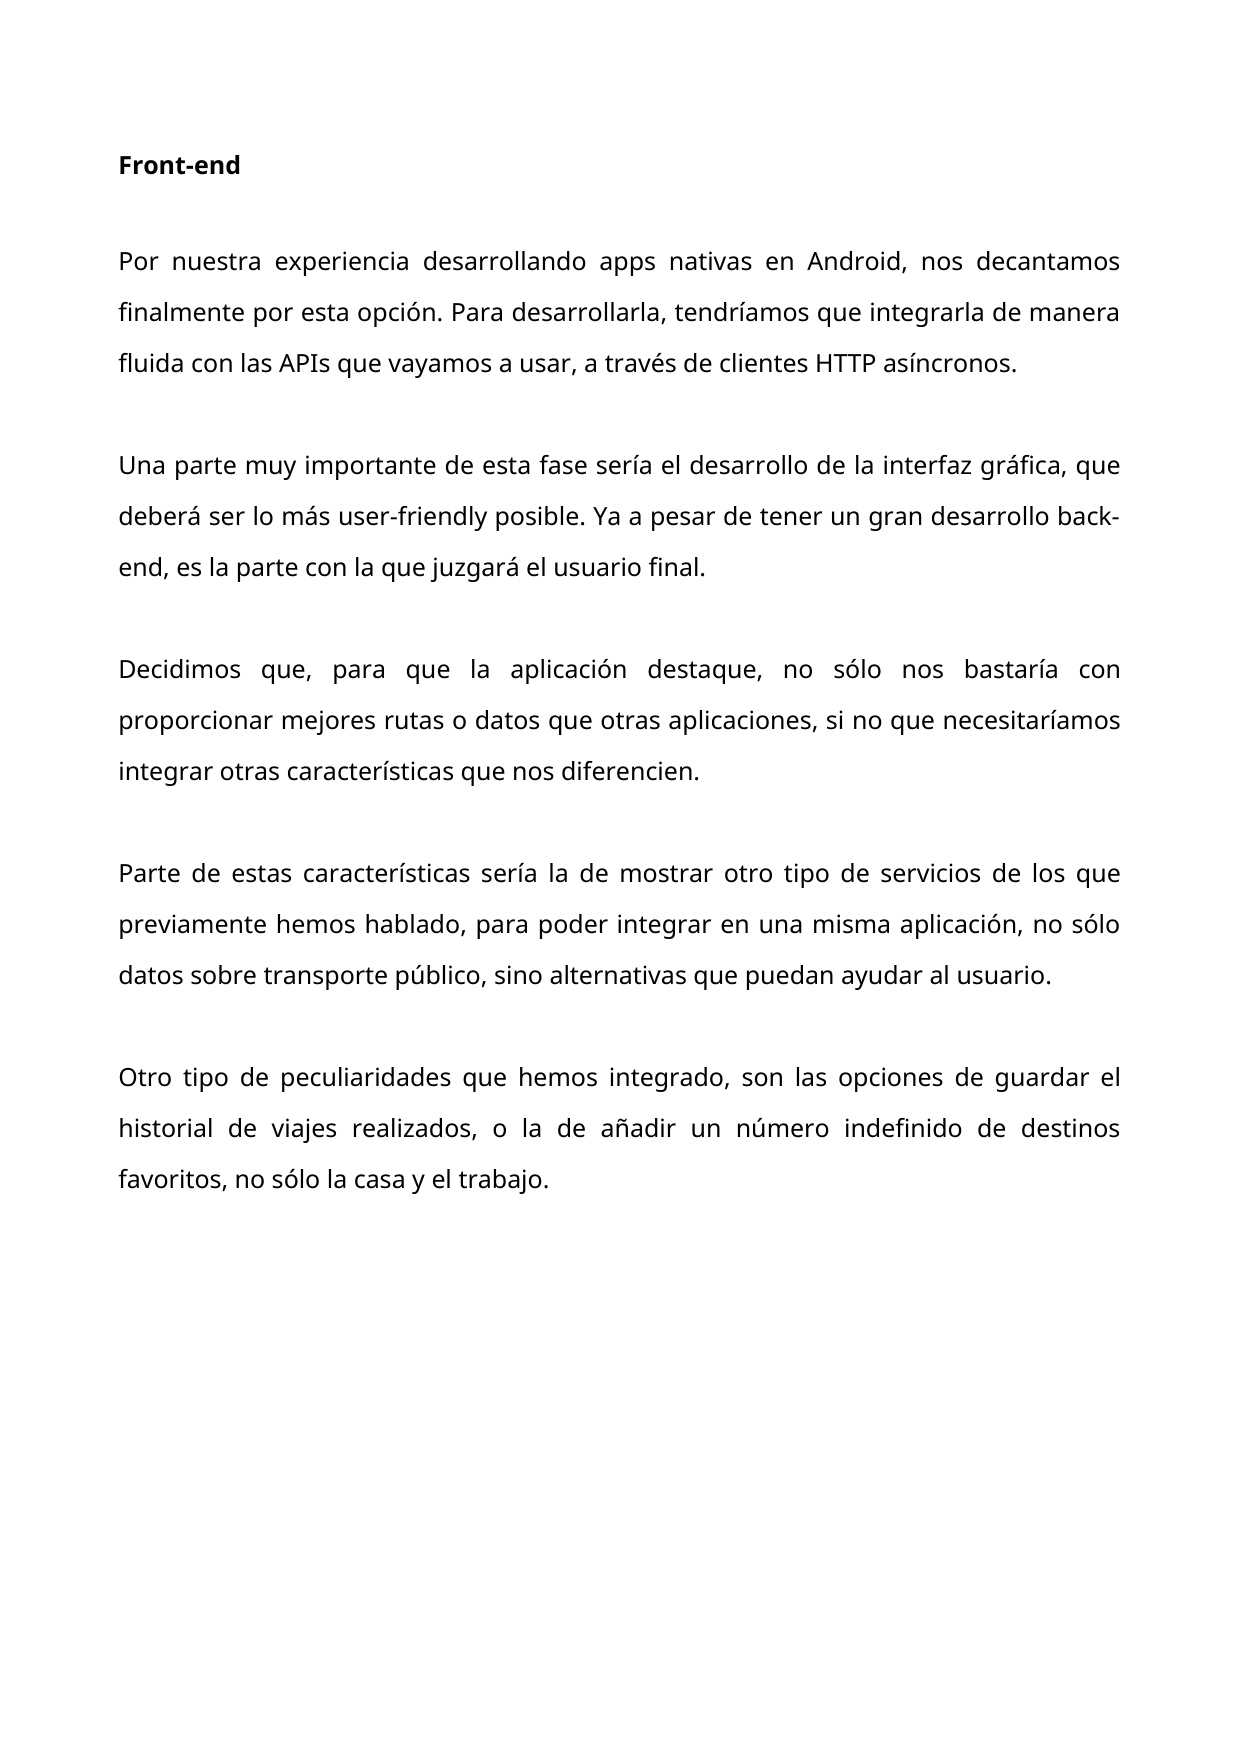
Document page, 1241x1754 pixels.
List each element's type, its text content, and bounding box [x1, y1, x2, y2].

text Otro tipo de peculiaridades que hemos integrado, son las opciones de guardar el historial de viajes realizados, o la de añadir un número indefinido de destinos favoritos, no sólo la casa y el trabajo. [118, 1060, 1122, 1196]
text Decidimos que, para que la aplicación destaque, no sólo nos bastaría con proporcionar mejores rutas o datos que otras aplicaciones, si no que necesitaríamos integrar otras características que nos diferencien. [118, 652, 1122, 788]
text Parte de estas características sería la de mostrar otro tipo de servicios de los que previamente hemos hablado, para poder integrar en una misma aplicación, no sólo datos sobre transporte público, sino alternativas que puedan ayudar al usuario. [118, 856, 1122, 992]
text Por nuestra experiencia desarrollando apps nativas en Android, nos decantamos finalmente por esta opción. Para desarrollarla, tendríamos que integrarla de manera fluida con las APIs que vayamos a usar, a través de clientes HTTP asíncronos. [118, 243, 1122, 379]
subtitle Front-end [118, 147, 1122, 181]
text Una parte muy importante de esta fase sería el desarrollo de la interfaz gráfica, que deberá ser lo más user-friendly posible. Ya a pesar de tener un gran desarrollo back-end, es la parte con la que juzgará el usuario final. [118, 448, 1122, 584]
